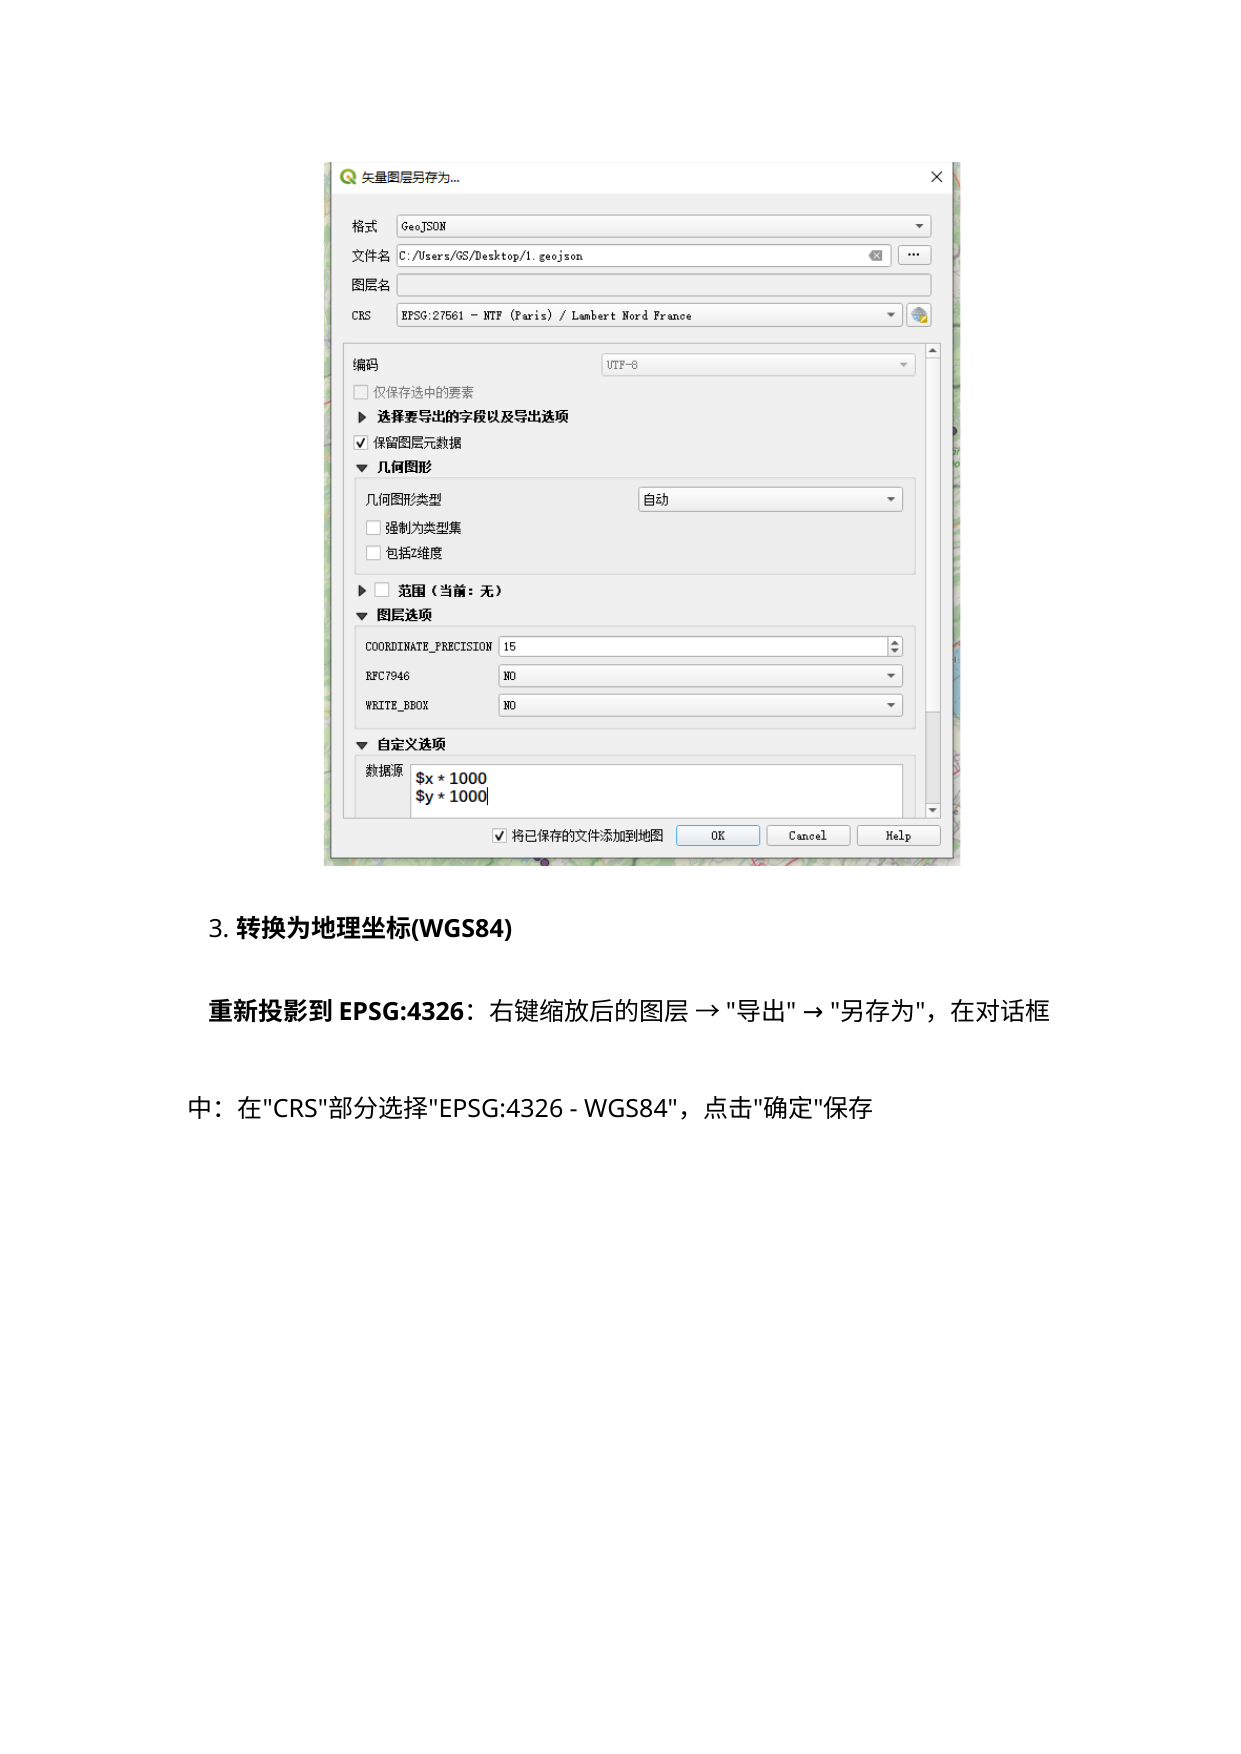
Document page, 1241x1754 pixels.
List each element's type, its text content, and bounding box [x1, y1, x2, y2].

picture [323, 162, 961, 866]
text 3. 转换为地理坐标(WGS84) [187, 894, 1053, 959]
text 重新投影到EPSG:4326：右键缩放后的图层 → "导出" → "另存为"，在对话框中：在"CRS"部分选择"EPSG:4326 - WGS84"，点击"确定"保存 [187, 977, 1053, 1139]
